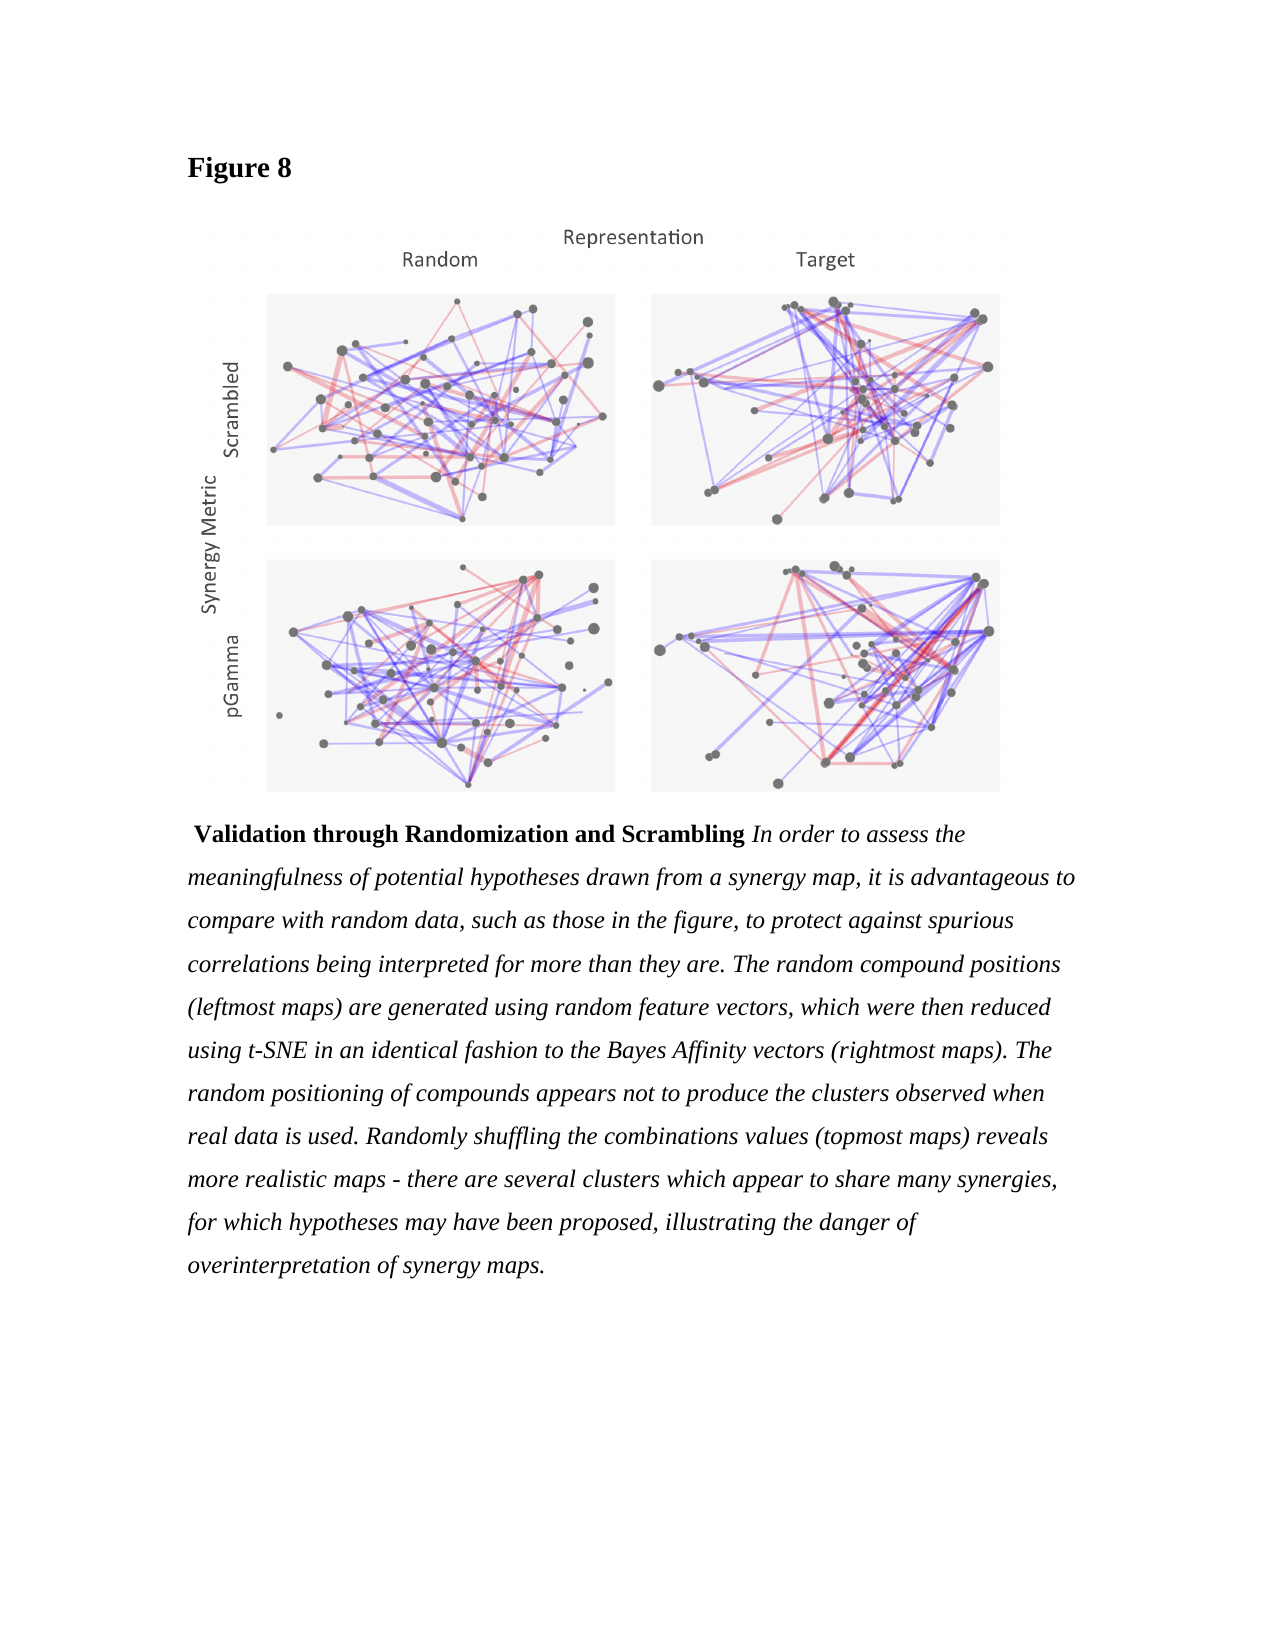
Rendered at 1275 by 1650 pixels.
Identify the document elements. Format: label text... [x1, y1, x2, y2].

subtitle Figure 8 [187, 150, 1087, 183]
picture [187, 219, 1015, 805]
